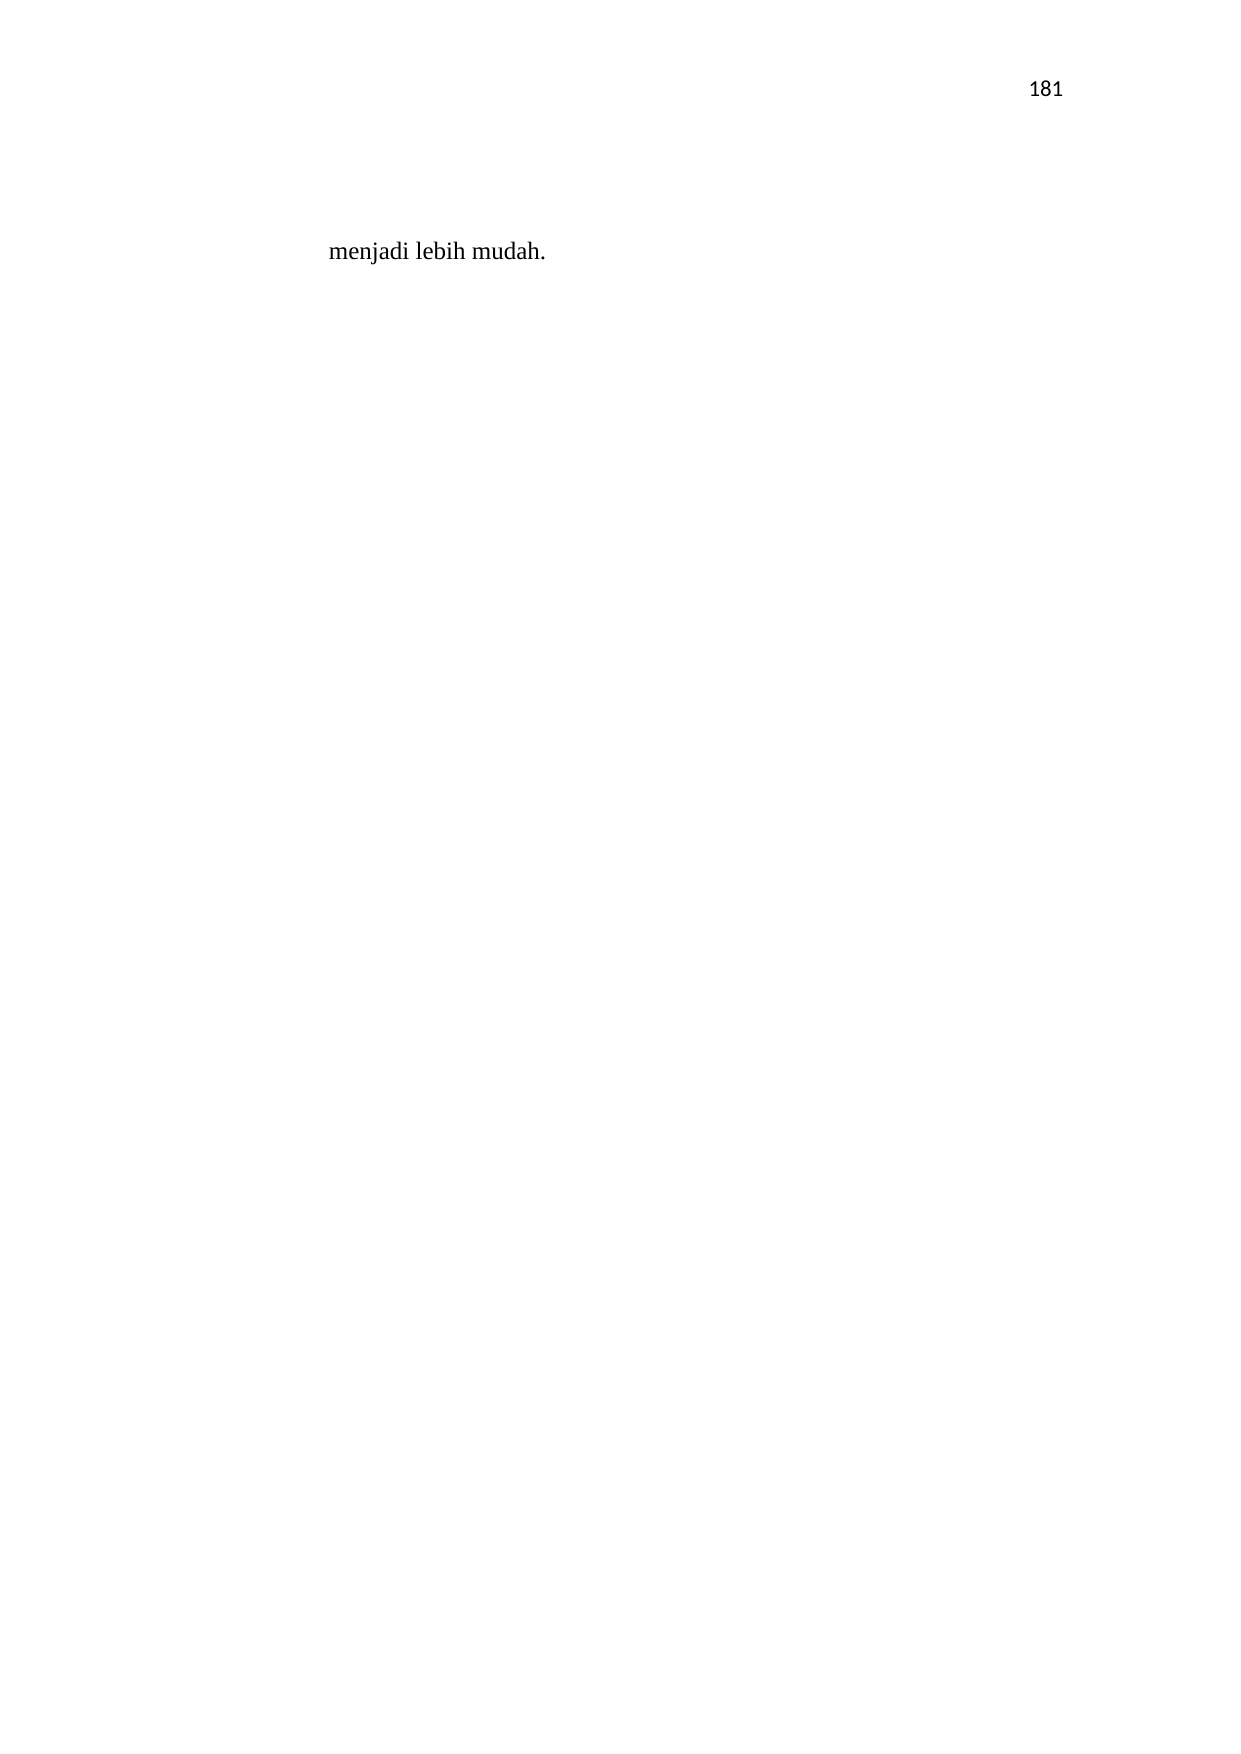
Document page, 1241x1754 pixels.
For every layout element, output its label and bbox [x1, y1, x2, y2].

list [295, 236, 1063, 265]
